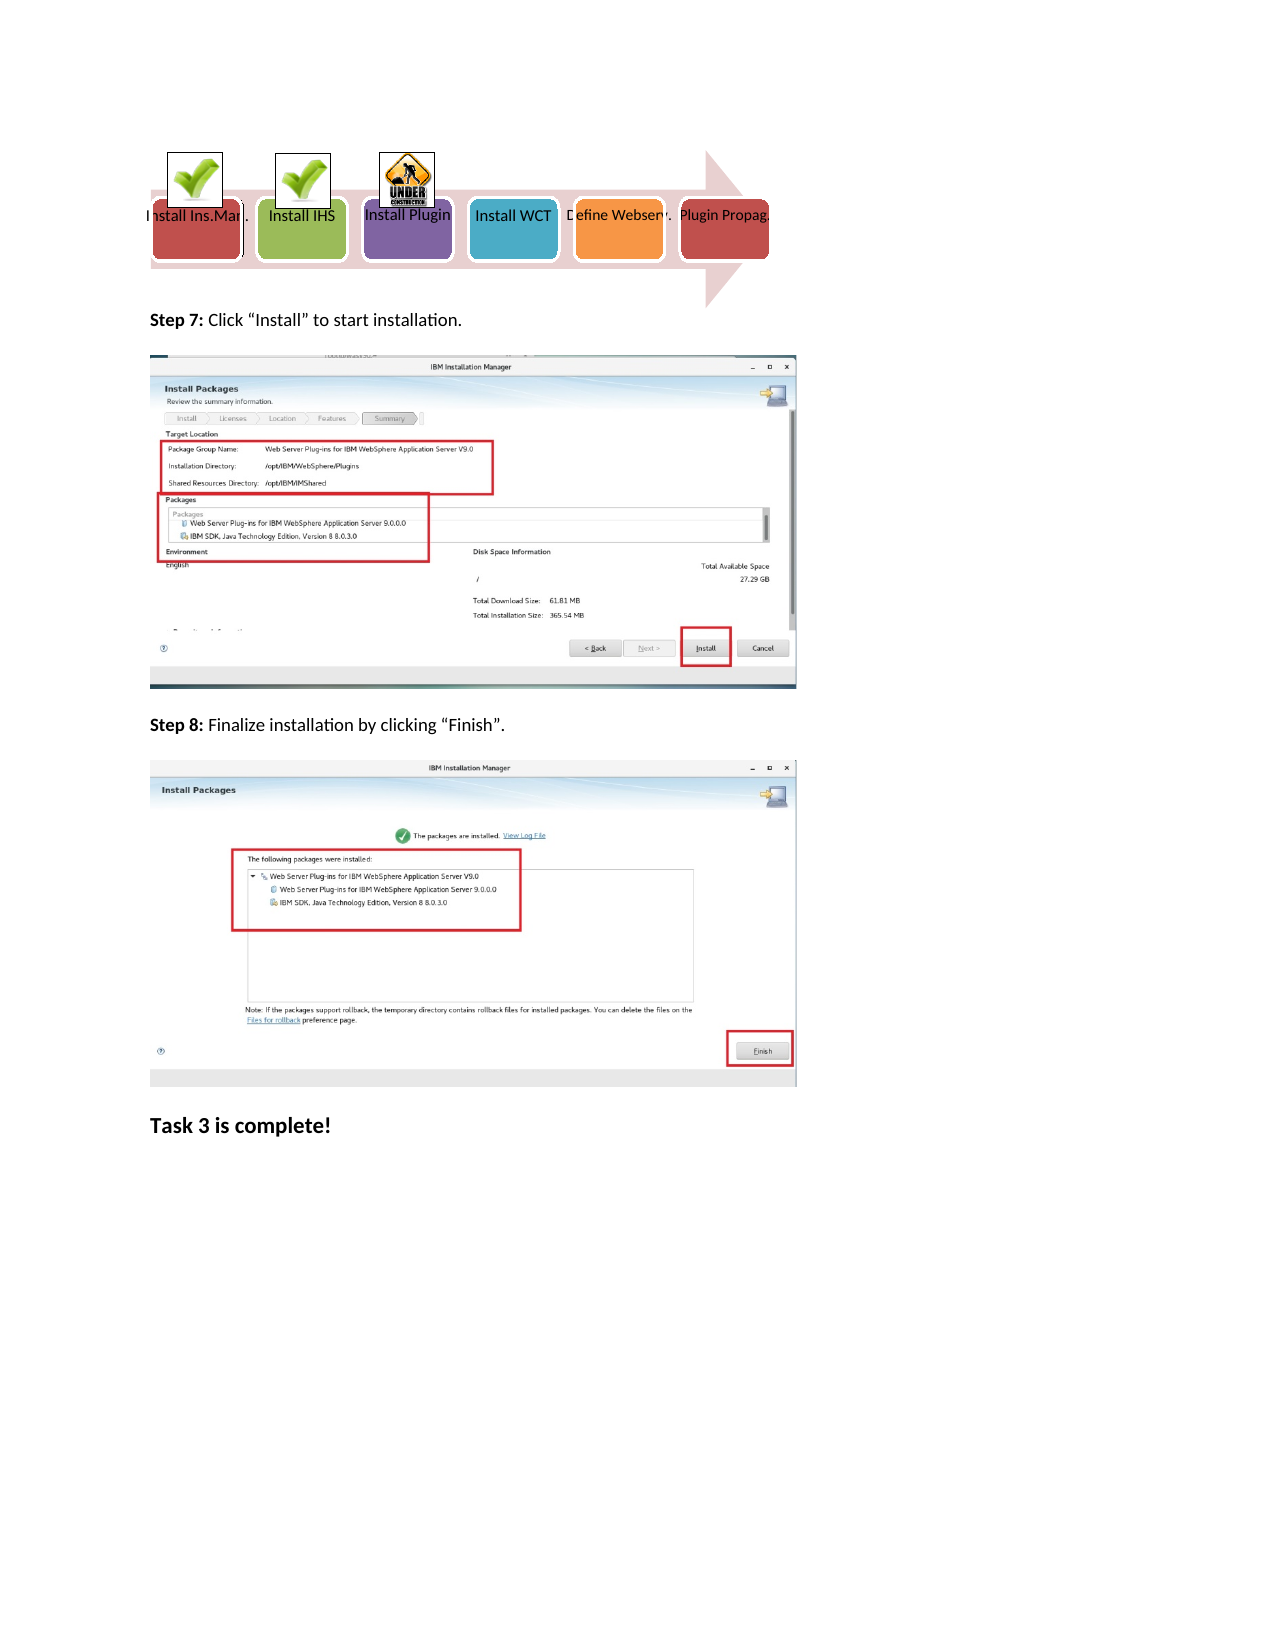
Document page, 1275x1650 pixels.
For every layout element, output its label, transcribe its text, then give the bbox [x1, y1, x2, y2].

picture [276, 154, 330, 208]
picture [150, 760, 797, 1087]
picture [168, 153, 222, 207]
text Step 8: Finalize installation by clicking “Finish”. [150, 714, 1125, 737]
text Step 7: Click “Install” to start installation. [150, 308, 1125, 331]
picture [380, 153, 434, 207]
text Task 3 is complete! [150, 1111, 1125, 1139]
picture [150, 355, 797, 689]
